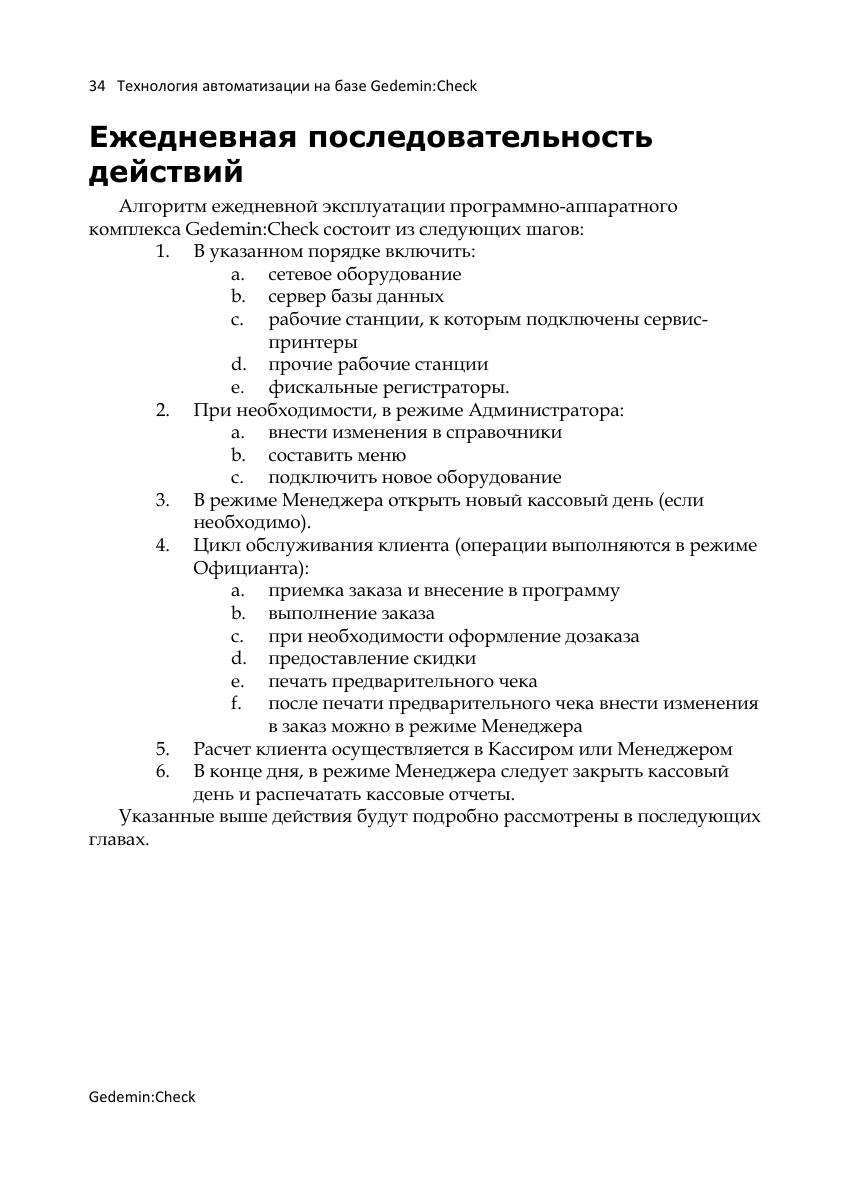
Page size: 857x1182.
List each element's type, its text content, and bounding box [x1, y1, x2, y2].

list подключить новое оборудование [231, 466, 768, 489]
list предоставление скидки [231, 647, 768, 670]
list сетевое оборудование [231, 263, 768, 286]
list сервер базы данных [231, 286, 768, 308]
list составить меню [231, 444, 768, 466]
list Расчет клиента осуществляется в Кассиром или Менеджером [156, 738, 768, 760]
list Цикл обслуживания клиента (операции выполняются в режиме Официанта): [156, 534, 768, 579]
list фискальные регистраторы. [231, 376, 768, 399]
subtitle Ежедневная последовательность действий [89, 118, 768, 189]
list при необходимости оформление дозаказа [231, 625, 768, 647]
list после печати предварительного чека внести изменения в заказ можно в режиме Менеджера [231, 692, 768, 738]
list В конце дня, в режиме Менеджера следует закрыть кассовый день и распечатать кассовые отчеты. [156, 760, 768, 806]
list При необходимости, в режиме Администратора: [156, 399, 768, 421]
list выполнение заказа [231, 602, 768, 625]
list рабочие станции, к которым подключены сервис-принтеры [231, 308, 768, 353]
text Алгоритм ежедневной эксплуатации программно-аппаратного комплекса Gedemin:Check состоит из следующих шагов: [89, 195, 768, 240]
list печать предварительного чека [231, 670, 768, 692]
list В режиме Менеджера открыть новый кассовый день (если необходимо). [156, 489, 768, 534]
list прочие рабочие станции [231, 353, 768, 376]
list приемка заказа и внесение в программу [231, 579, 768, 602]
list В указанном порядке включить: [156, 240, 768, 263]
text Указанные выше действия будут подробно рассмотрены в последующих главах. [89, 806, 768, 851]
list внести изменения в справочники [231, 421, 768, 444]
